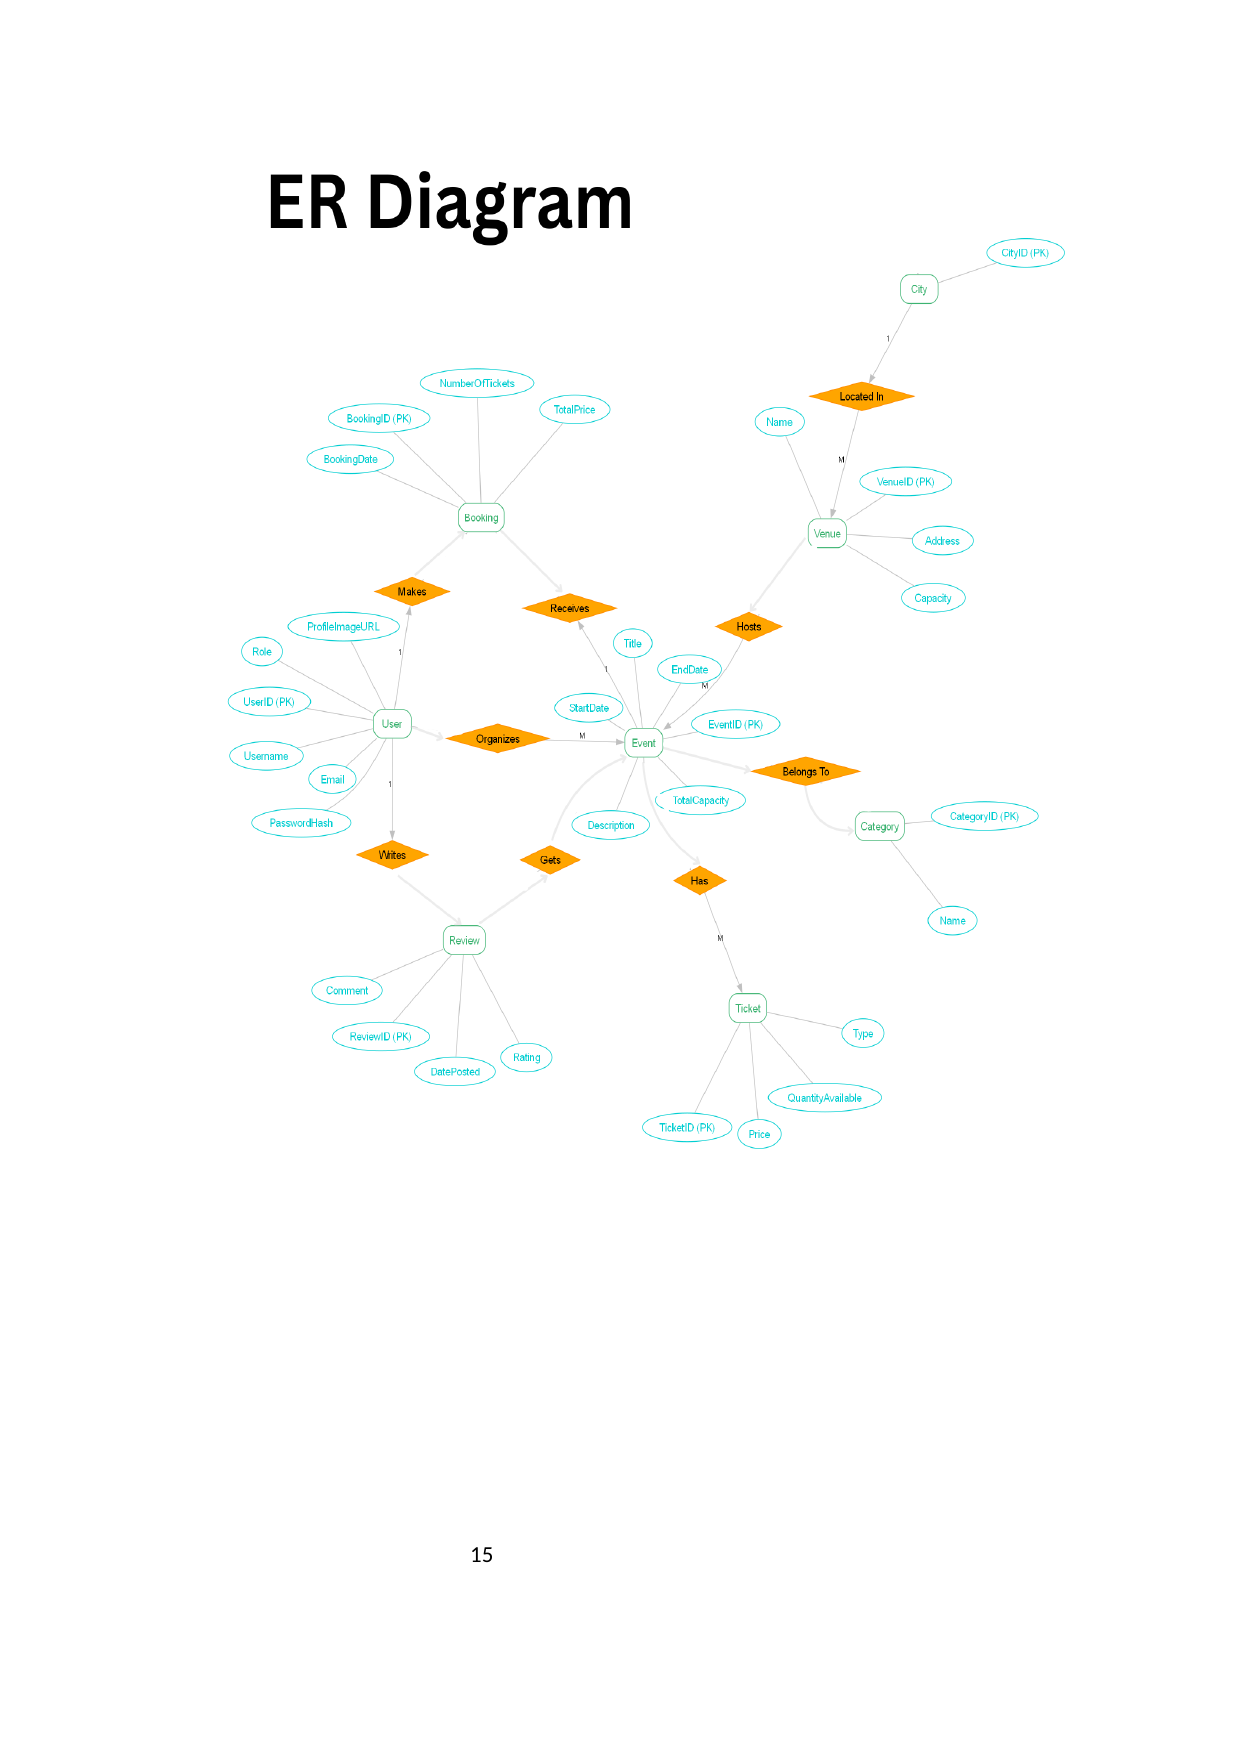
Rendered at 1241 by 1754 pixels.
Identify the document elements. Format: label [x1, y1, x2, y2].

picture [225, 150, 1067, 1151]
